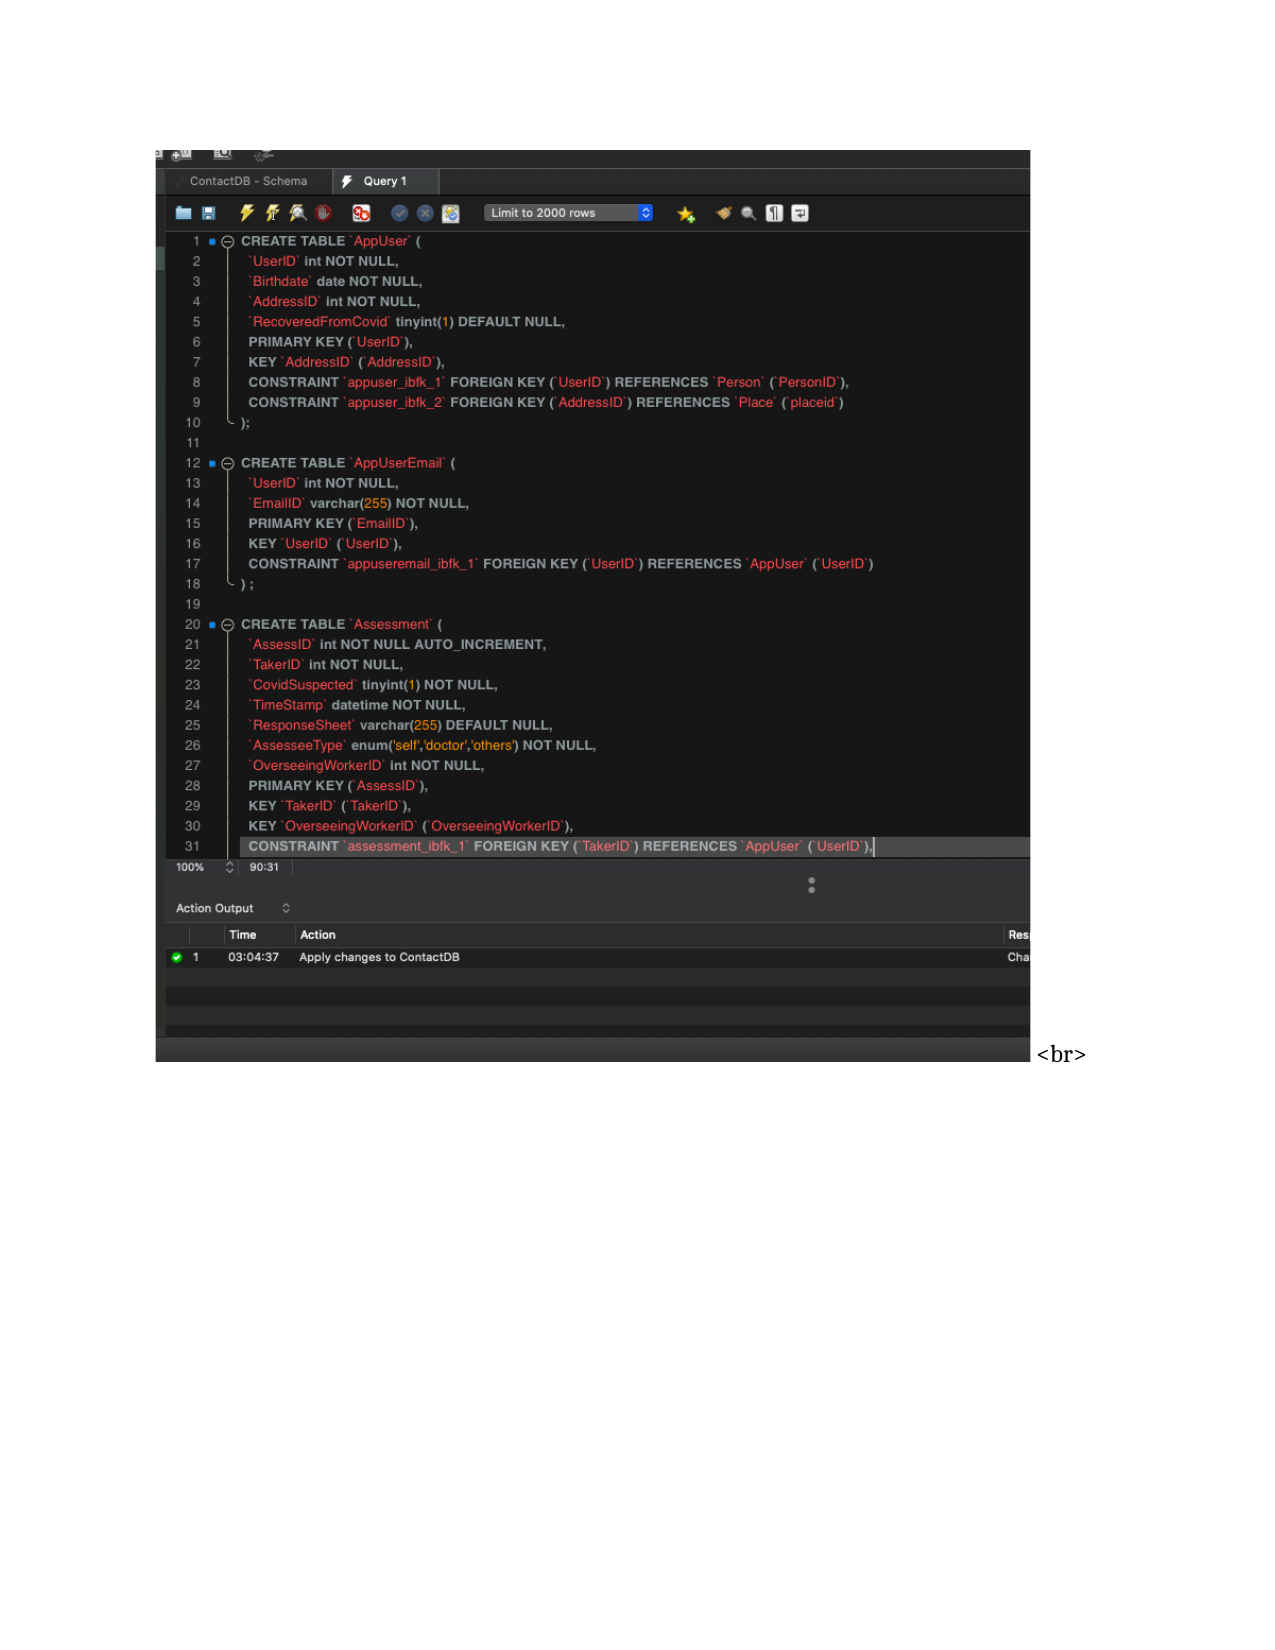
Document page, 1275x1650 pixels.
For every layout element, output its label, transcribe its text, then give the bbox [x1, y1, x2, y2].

picture [155, 150, 1031, 1062]
